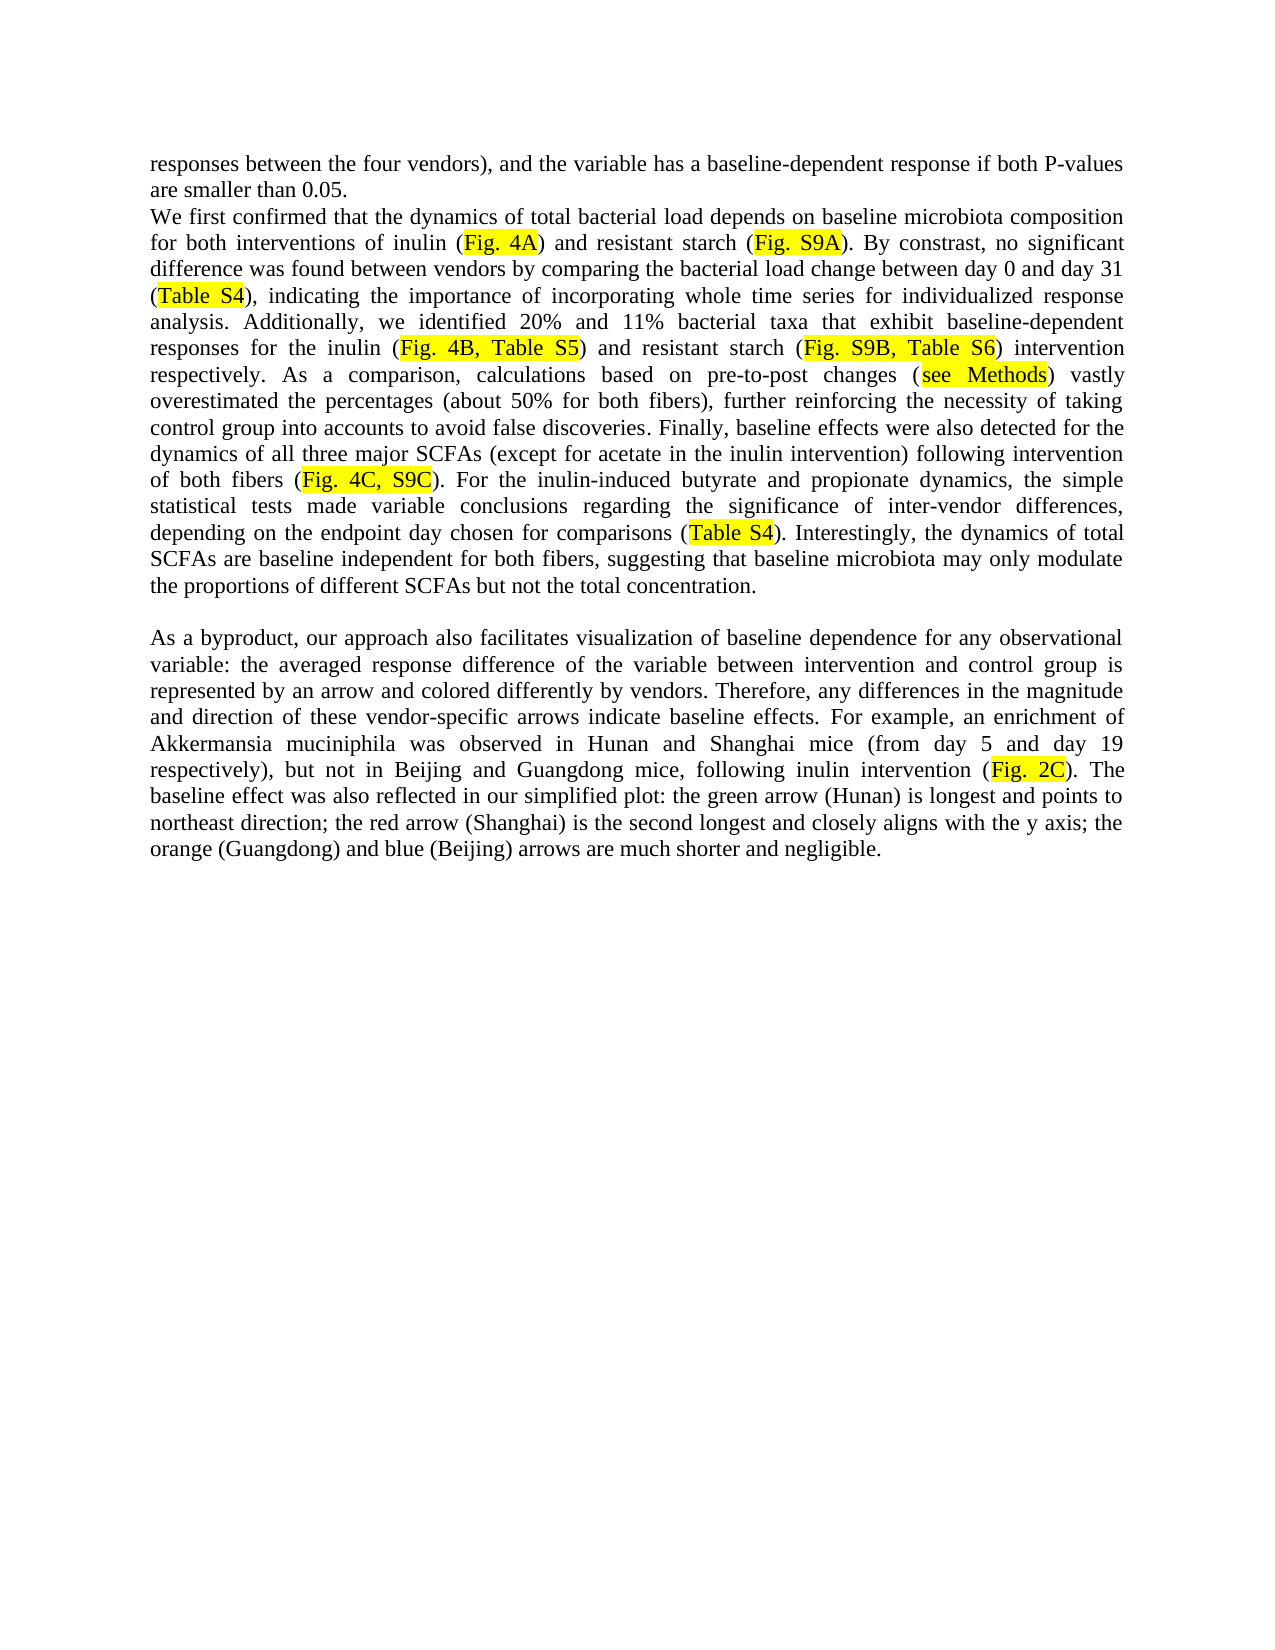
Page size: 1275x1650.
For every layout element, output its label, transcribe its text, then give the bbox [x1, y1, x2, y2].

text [150, 150, 1125, 203]
text We first confirmed that the dynamics of total bacterial load depends on baseline microbiota composition for both interventions of inulin (Fig. 4A) and resistant starch (Fig. S9A). By constrast, no significant difference was found between vendors by comparing the bacterial load change between day 0 and day 31 (Table S4), indicating the importance of incorporating whole time series for individualized response analysis. Additionally, we identified 20% and 11% bacterial taxa that exhibit baseline-dependent responses for the inulin (Fig. 4B, Table S5) and resistant starch (Fig. S9B, Table S6) intervention respectively. As a comparison, calculations based on pre-to-post changes (see Methods) vastly overestimated the percentages (about 50% for both fibers), further reinforcing the necessity of taking control group into accounts to avoid false discoveries. Finally, baseline effects were also detected for the dynamics of all three major SCFAs (except for acetate in the inulin intervention) following intervention of both fibers (Fig. 4C, S9C). For the inulin-induced butyrate and propionate dynamics, the simple statistical tests made variable conclusions regarding the significance of inter-vendor differences, depending on the endpoint day chosen for comparisons (Table S4). Interestingly, the dynamics of total SCFAs are baseline independent for both fibers, suggesting that baseline microbiota may only modulate the proportions of different SCFAs but not the total concentration. [150, 203, 1125, 598]
text As a byproduct, our approach also facilitates visualization of baseline dependence for any observational variable: the averaged response difference of the variable between intervention and control group is represented by an arrow and colored differently by vendors. Therefore, any differences in the magnitude and direction of these vendor-specific arrows indicate baseline effects. For example, an enrichment of Akkermansia muciniphila was observed in Hunan and Shanghai mice (from day 5 and day 19 respectively), but not in Beijing and Guangdong mice, following inulin intervention (Fig. 2C). The baseline effect was also reflected in our simplified plot: the green arrow (Hunan) is longest and points to northeast direction; the red arrow (Shanghai) is the second longest and closely aligns with the y axis; the orange (Guangdong) and blue (Beijing) arrows are much shorter and negligible. [150, 624, 1125, 862]
